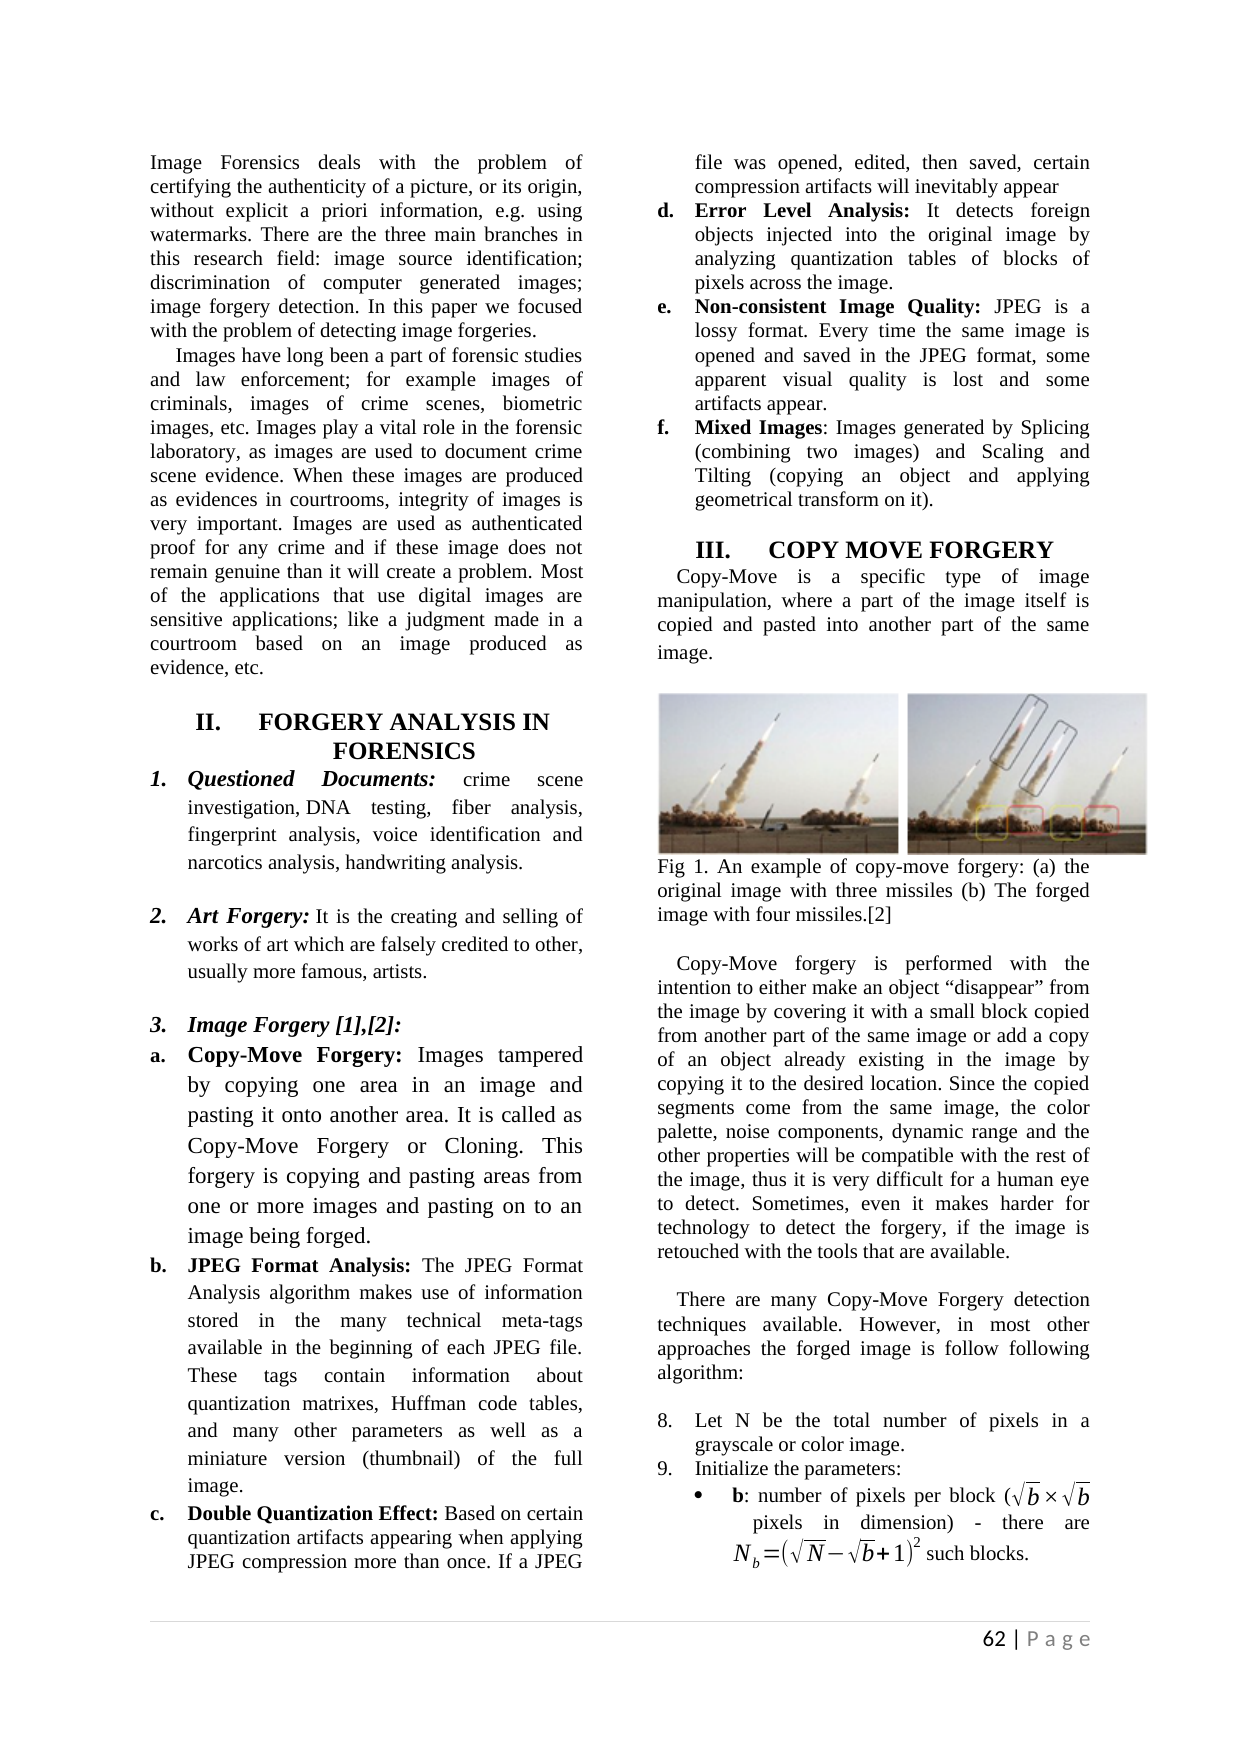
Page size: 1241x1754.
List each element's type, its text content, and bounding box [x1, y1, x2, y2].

list Initialize the parameters: [657, 1456, 1090, 1480]
subtitle Double Quantization Effect: Based on certain quantization artifacts appearing when applying JPEG compression more than once. If a JPEG file was opened, edited, then saved, certain compression artifacts will inevitably appear [150, 1501, 583, 1573]
text Copy-Move is a specific type of image manipulation, where a part of the image itself is copied and pasted into another part of the same image. [657, 564, 1090, 665]
subtitle Error Level Analysis: It detects foreign objects injected into the original image by analyzing quantization tables of blocks of pixels across the image. [657, 198, 1090, 294]
list Art Forgery: It is the creating and selling of works of art which are falsely credited to other, usually more famous, artists. [150, 902, 583, 983]
list Copy-Move Forgery: Images tampered by copying one area in an image and pasting it onto another area. It is called as Copy-Move Forgery or Cloning. This forgery is copying and pasting areas from one or more images and pasting on to an image being forged. [150, 1041, 583, 1249]
picture [657, 693, 1149, 855]
subtitle Mixed Images: Images generated by Splicing (combining two images) and Scaling and Tilting (copying an object and applying geometrical transform on it). [657, 415, 1090, 511]
list Questioned Documents: crime scene investigation, DNA testing, fiber analysis, fingerprint analysis, voice identification and narcotics analysis, handwriting analysis. [150, 765, 583, 874]
text There are many Copy-Move Forgery detection techniques available. However, in most other approaches the forged image is follow following algorithm: [657, 1287, 1090, 1384]
subtitle Non-consistent Image Quality: JPEG is a lossy format. Every time the same image is opened and saved in the JPEG format, some apparent visual quality is lost and some artifacts appear. [657, 294, 1090, 415]
text Fig 1. An example of copy-move forgery: (a) the original image with three missiles (b) The forged image with four missiles.[2] [657, 855, 1090, 926]
subtitle Double Quantization Effect: Based on certain quantization artifacts appearing when applying JPEG compression more than once. If a JPEG file was opened, edited, then saved, certain compression artifacts will inevitably appear [657, 150, 1090, 198]
list JPEG Format Analysis: The JPEG Format Analysis algorithm makes use of information stored in the many technical meta-tags available in the beginning of each JPEG file. These tags contain information about quantization matrixes, Huffman code tables, and many other parameters as well as a miniature version (thumbnail) of the full image. [150, 1252, 583, 1497]
list Image Forgery [1],[2]: [150, 1011, 583, 1037]
list Let N be the total number of pixels in a grayscale or color image. [657, 1408, 1090, 1456]
subtitle FORGERY ANALYSIS IN FORENSICS [187, 707, 583, 765]
text Copy-Move forgery is performed with the intention to either make an object “disappear” from the image by covering it with a small block copied from another part of the same image or add a copy of an object already existing in the image by copying it to the desired location. Since the copied segments come from the same image, the color palette, noise components, dynamic range and the other properties will be compatible with the rest of the image, thus it is very difficult for a human eye to detect. Sometimes, even it makes harder for technology to detect the forgery, if the image is retouched with the tools that are available. [657, 951, 1090, 1263]
text Images have long been a part of forensic studies and law enforcement; for example images of criminals, images of crime scenes, biometric images, etc. Images play a vital role in the forensic laboratory, as images are used to document crime scene evidence. When these images are produced as evidences in courtrooms, integrity of images is very important. Images are used as authenticated proof for any crime and if these image does not remain genuine than it will create a problem. Most of the applications that use digital images are sensitive applications; like a judgment made in a courtroom based on an image produced as evidence, etc. [150, 342, 583, 679]
list b: number of pixels per block ( pixels in dimension) - there are such blocks. [694, 1480, 1090, 1571]
subtitle COPY MOVE FORGERY [694, 535, 1090, 564]
